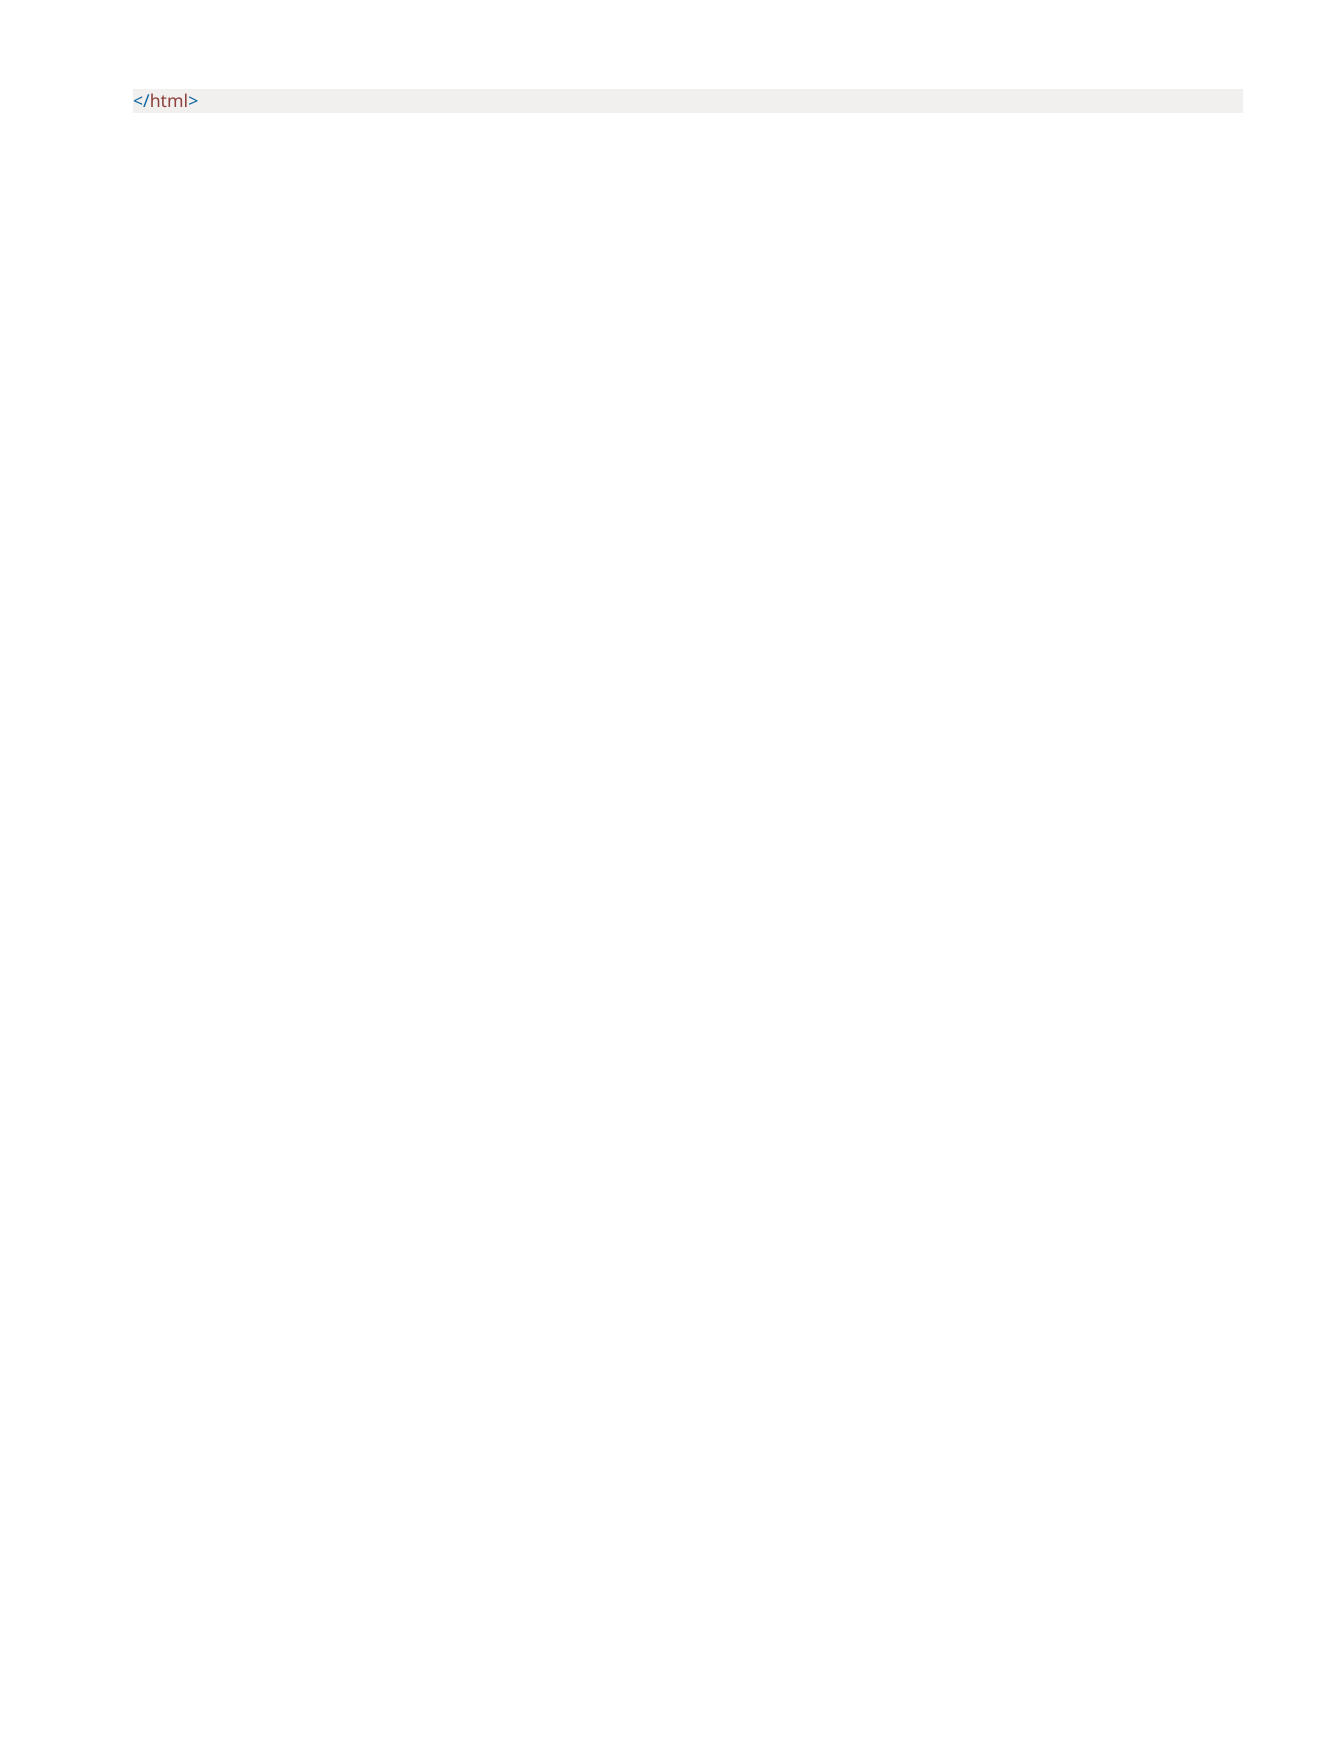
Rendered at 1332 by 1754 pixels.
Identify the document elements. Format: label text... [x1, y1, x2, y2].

text </html> [133, 89, 1243, 113]
